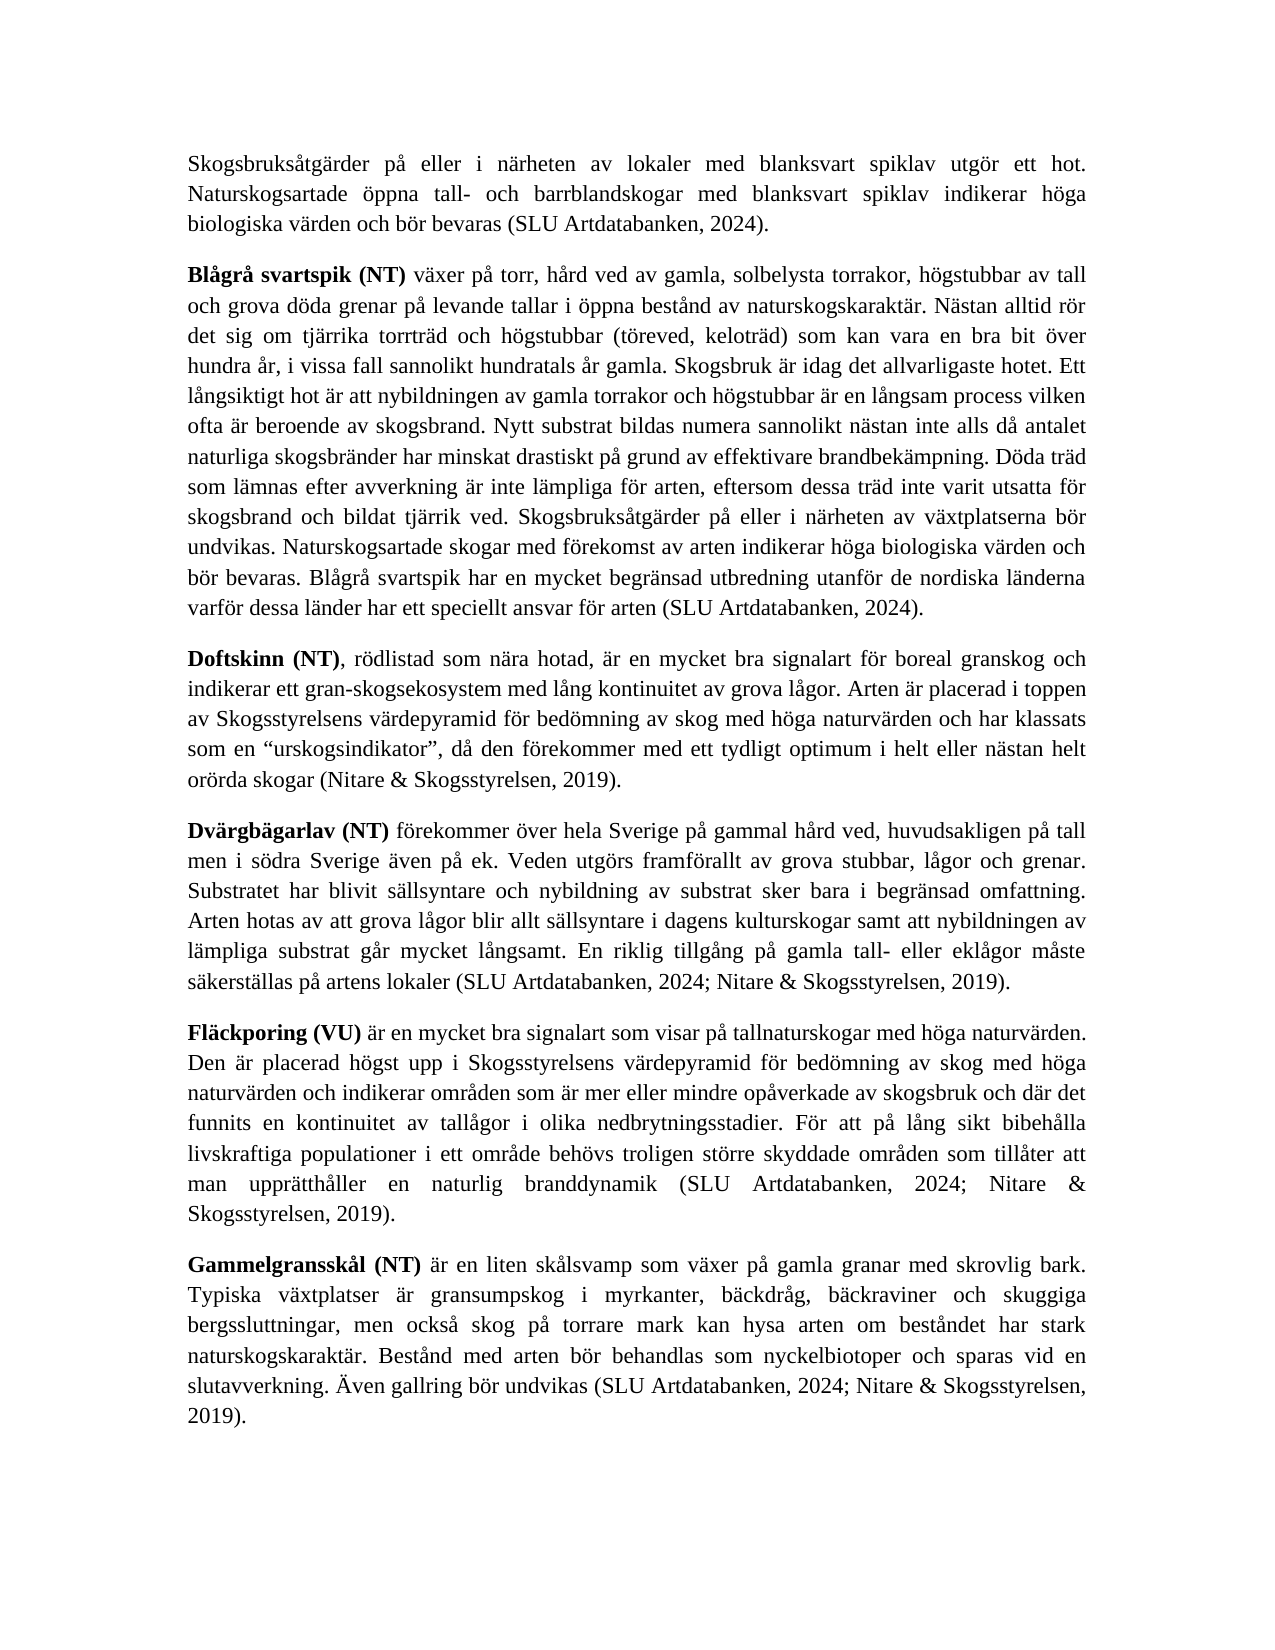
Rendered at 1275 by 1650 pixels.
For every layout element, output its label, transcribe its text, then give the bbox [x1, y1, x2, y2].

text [187, 150, 1087, 237]
text Gammelgransskål (NT) är en liten skålsvamp som växer på gamla granar med skrovlig bark. Typiska växtplatser är gransumpskog i myrkanter, bäckdråg, bäckraviner och skuggiga bergssluttningar, men också skog på torrare mark kan hysa arten om beståndet har stark naturskogskaraktär. Bestånd med arten bör behandlas som nyckelbiotoper och sparas vid en slutavverkning. Även gallring bör undvikas (SLU Artdatabanken, 2024; Nitare & Skogsstyrelsen, 2019). [187, 1251, 1087, 1428]
text Blågrå svartspik (NT) växer på torr, hård ved av gamla, solbelysta torrakor, högstubbar av tall och grova döda grenar på levande tallar i öppna bestånd av naturskogskaraktär. Nästan alltid rör det sig om tjärrika torrträd och högstubbar (töreved, keloträd) som kan vara en bra bit över hundra år, i vissa fall sannolikt hundratals år gamla. Skogsbruk är idag det allvarligaste hotet. Ett långsiktigt hot är att nybildningen av gamla torrakor och högstubbar är en långsam process vilken ofta är beroende av skogsbrand. Nytt substrat bildas numera sannolikt nästan inte alls då antalet naturliga skogsbränder har minskat drastiskt på grund av effektivare brandbekämpning. Döda träd som lämnas efter avverkning är inte lämpliga för arten, eftersom dessa träd inte varit utsatta för skogsbrand och bildat tjärrik ved. Skogsbruksåtgärder på eller i närheten av växtplatserna bör undvikas. Naturskogsartade skogar med förekomst av arten indikerar höga biologiska värden och bör bevaras. Blågrå svartspik har en mycket begränsad utbredning utanför de nordiska länderna varför dessa länder har ett speciellt ansvar för arten (SLU Artdatabanken, 2024). [187, 261, 1087, 620]
text Fläckporing (VU) är en mycket bra signalart som visar på tallnaturskogar med höga naturvärden. Den är placerad högst upp i Skogsstyrelsens värdepyramid för bedömning av skog med höga naturvärden och indikerar områden som är mer eller mindre opåverkade av skogsbruk och där det funnits en kontinuitet av tallågor i olika nedbrytningsstadier. För att på lång sikt bibehålla livskraftiga populationer i ett område behövs troligen större skyddade områden som tillåter att man upprätthåller en naturlig branddynamik (SLU Artdatabanken, 2024; Nitare & Skogsstyrelsen, 2019). [187, 1019, 1087, 1226]
text Dvärgbägarlav (NT) förekommer över hela Sverige på gammal hård ved, huvudsakligen på tall men i södra Sverige även på ek. Veden utgörs framförallt av grova stubbar, lågor och grenar. Substratet har blivit sällsyntare och nybildning av substrat sker bara i begränsad omfattning. Arten hotas av att grova lågor blir allt sällsyntare i dagens kulturskogar samt att nybildningen av lämpliga substrat går mycket långsamt. En riklig tillgång på gamla tall- eller eklågor måste säkerställas på artens lokaler (SLU Artdatabanken, 2024; Nitare & Skogsstyrelsen, 2019). [187, 817, 1087, 994]
text Doftskinn (NT), rödlistad som nära hotad, är en mycket bra signalart för boreal granskog och indikerar ett gran-skogsekosystem med lång kontinuitet av grova lågor. Arten är placerad i toppen av Skogsstyrelsens värdepyramid för bedömning av skog med höga naturvärden och har klassats som en “urskogsindikator”, då den förekommer med ett tydligt optimum i helt eller nästan helt orörda skogar (Nitare & Skogsstyrelsen, 2019). [187, 645, 1087, 792]
